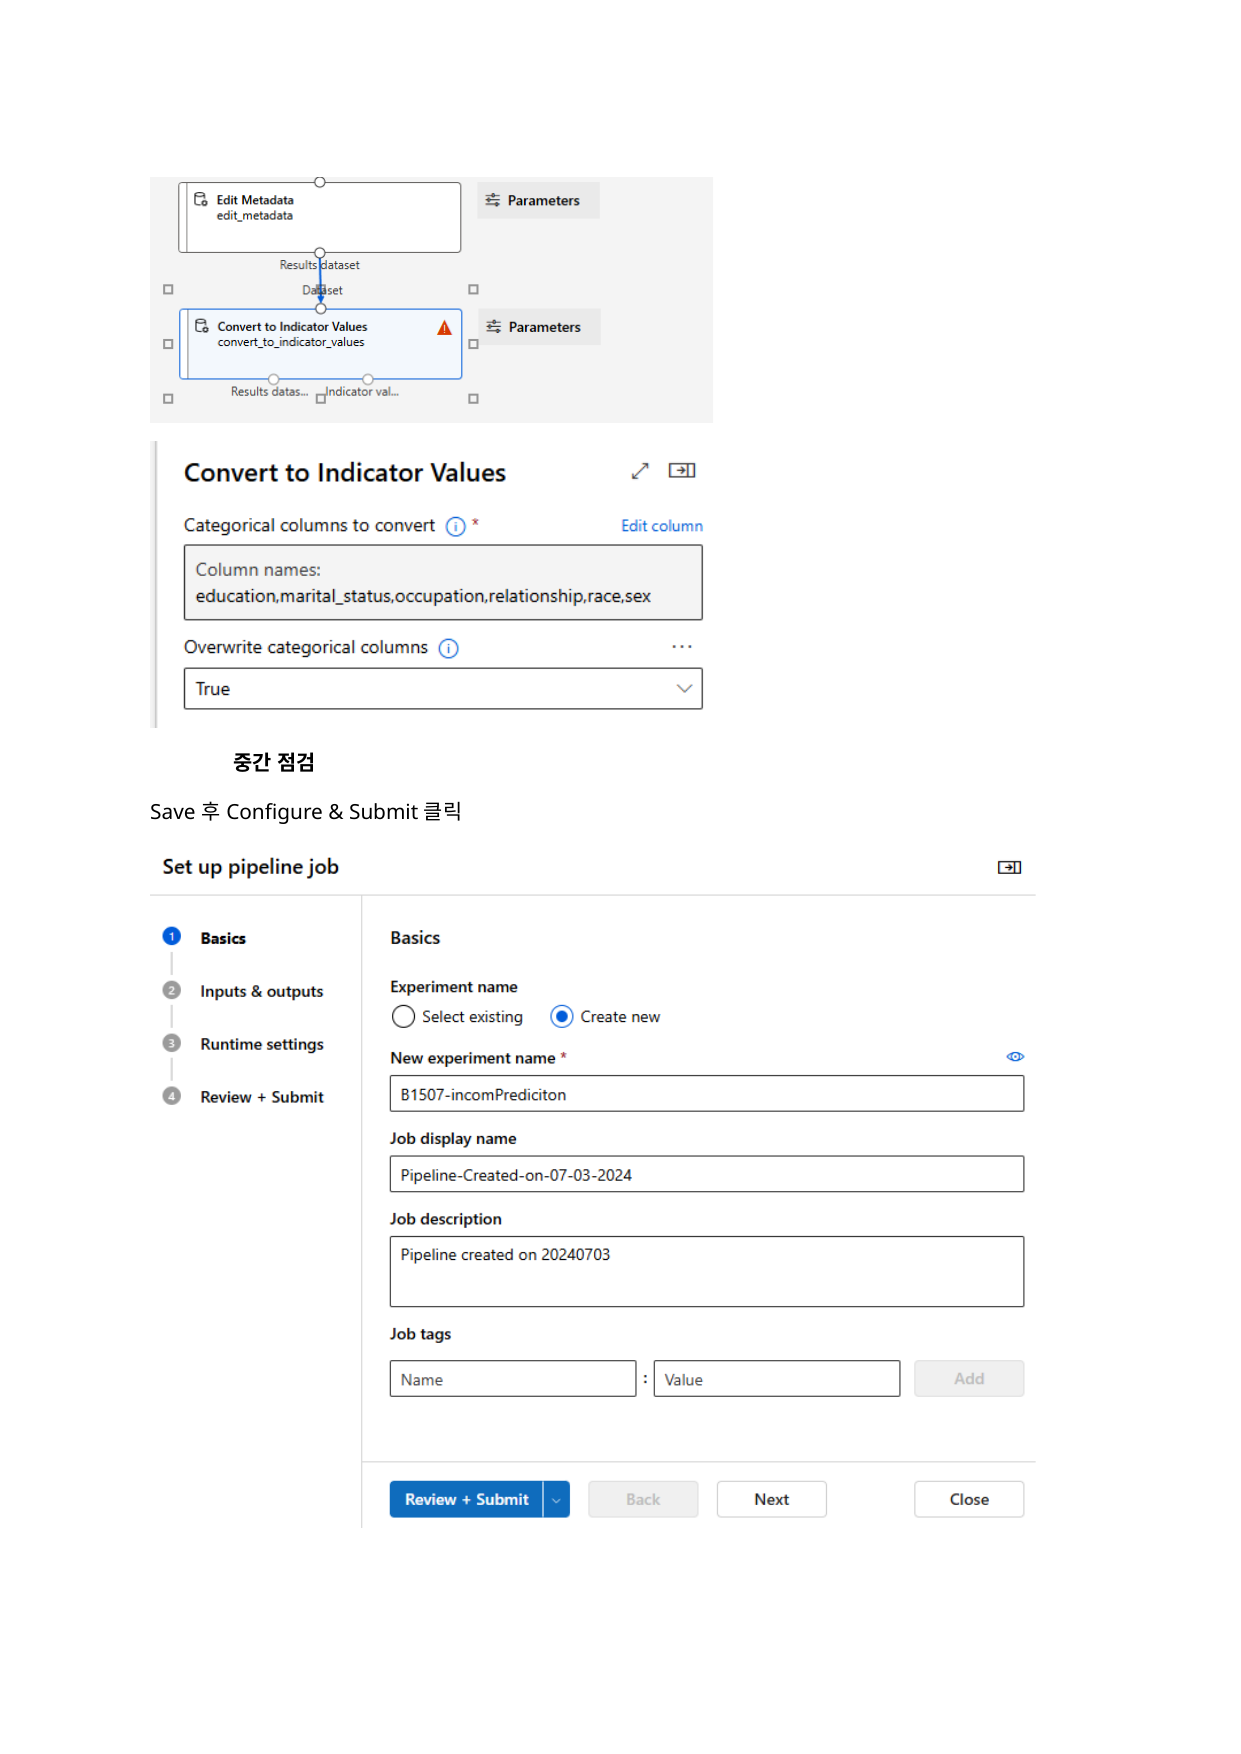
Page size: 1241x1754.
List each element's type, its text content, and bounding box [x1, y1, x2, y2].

text Save 후 Configure & Submit 클릭 [150, 796, 1090, 826]
picture [150, 441, 724, 728]
subtitle 중간 점검 [233, 746, 1090, 777]
picture [150, 845, 1036, 1528]
picture [150, 177, 714, 423]
